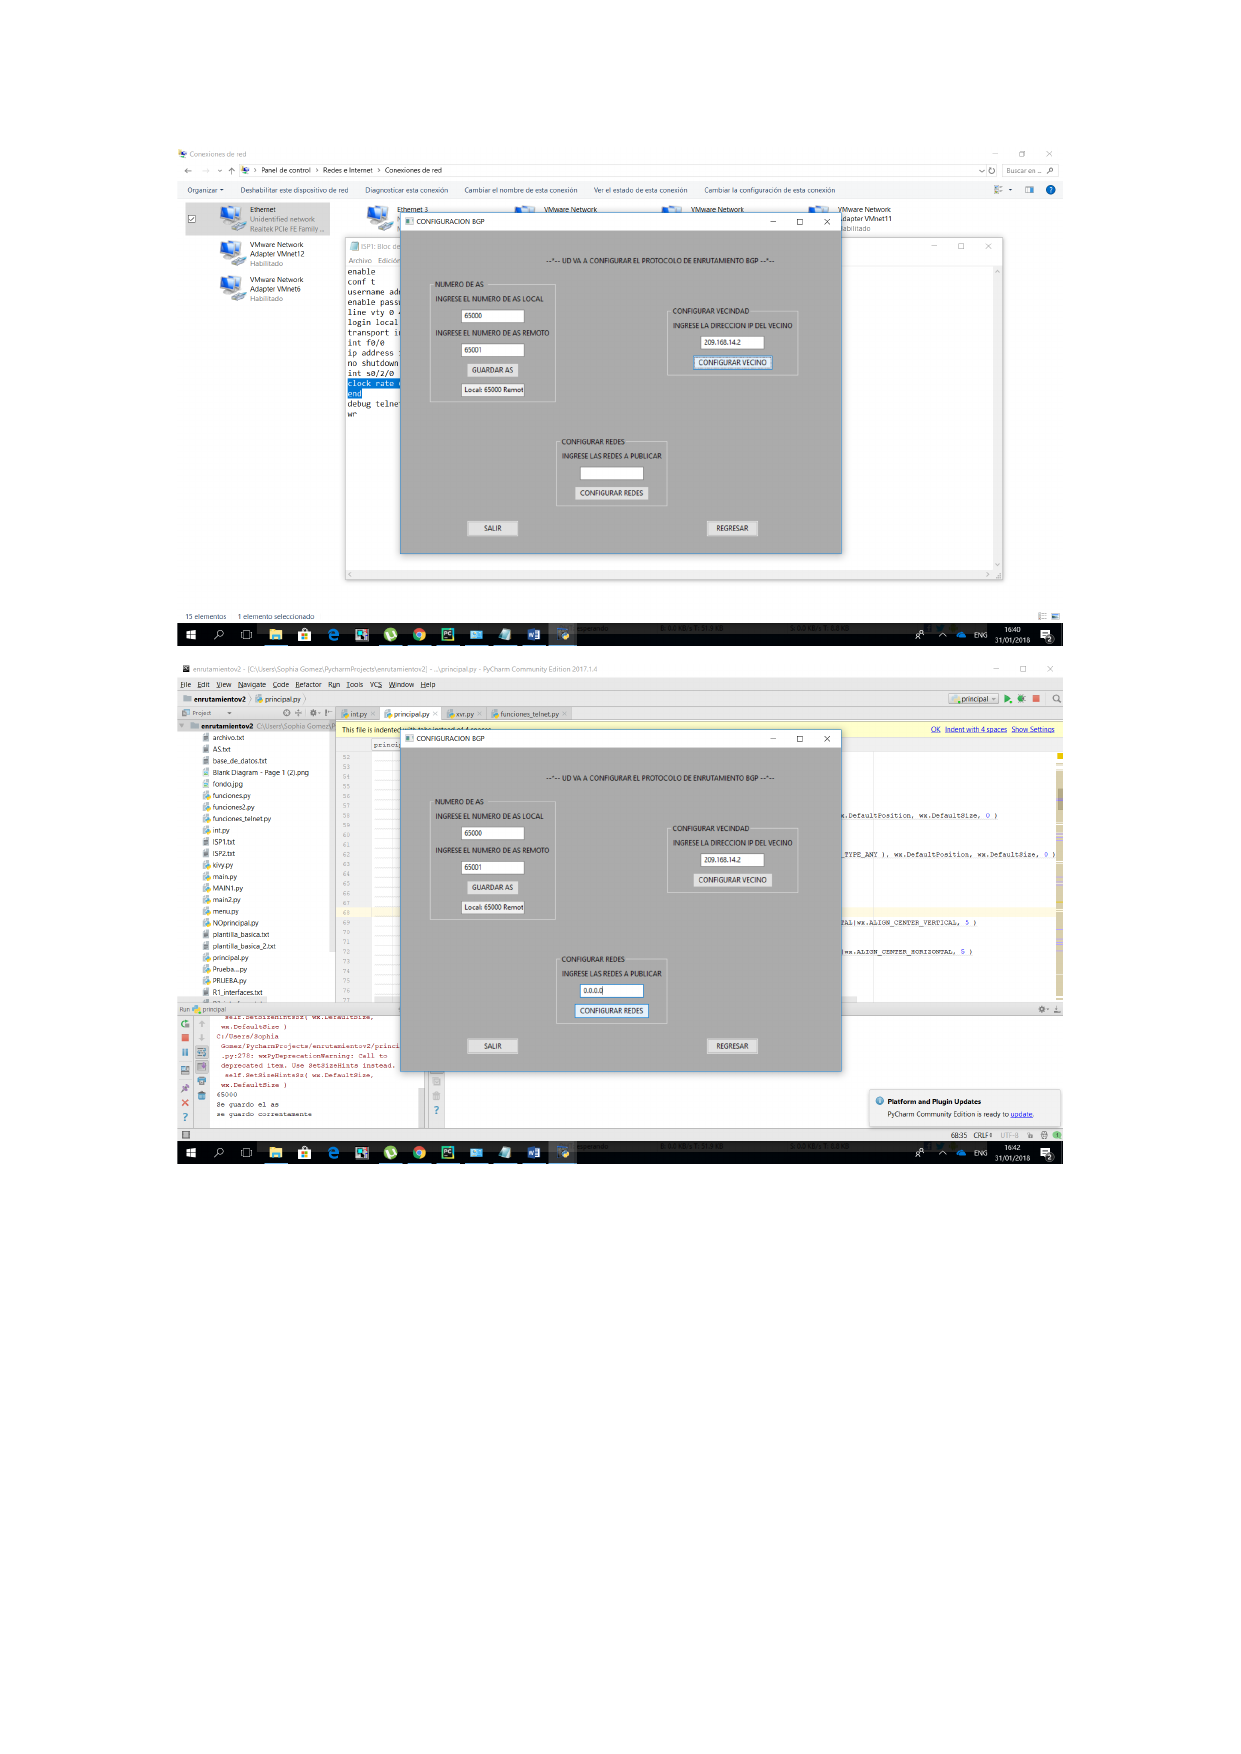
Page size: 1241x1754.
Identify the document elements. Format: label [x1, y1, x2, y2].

picture [177, 664, 1063, 1164]
picture [177, 147, 1063, 646]
